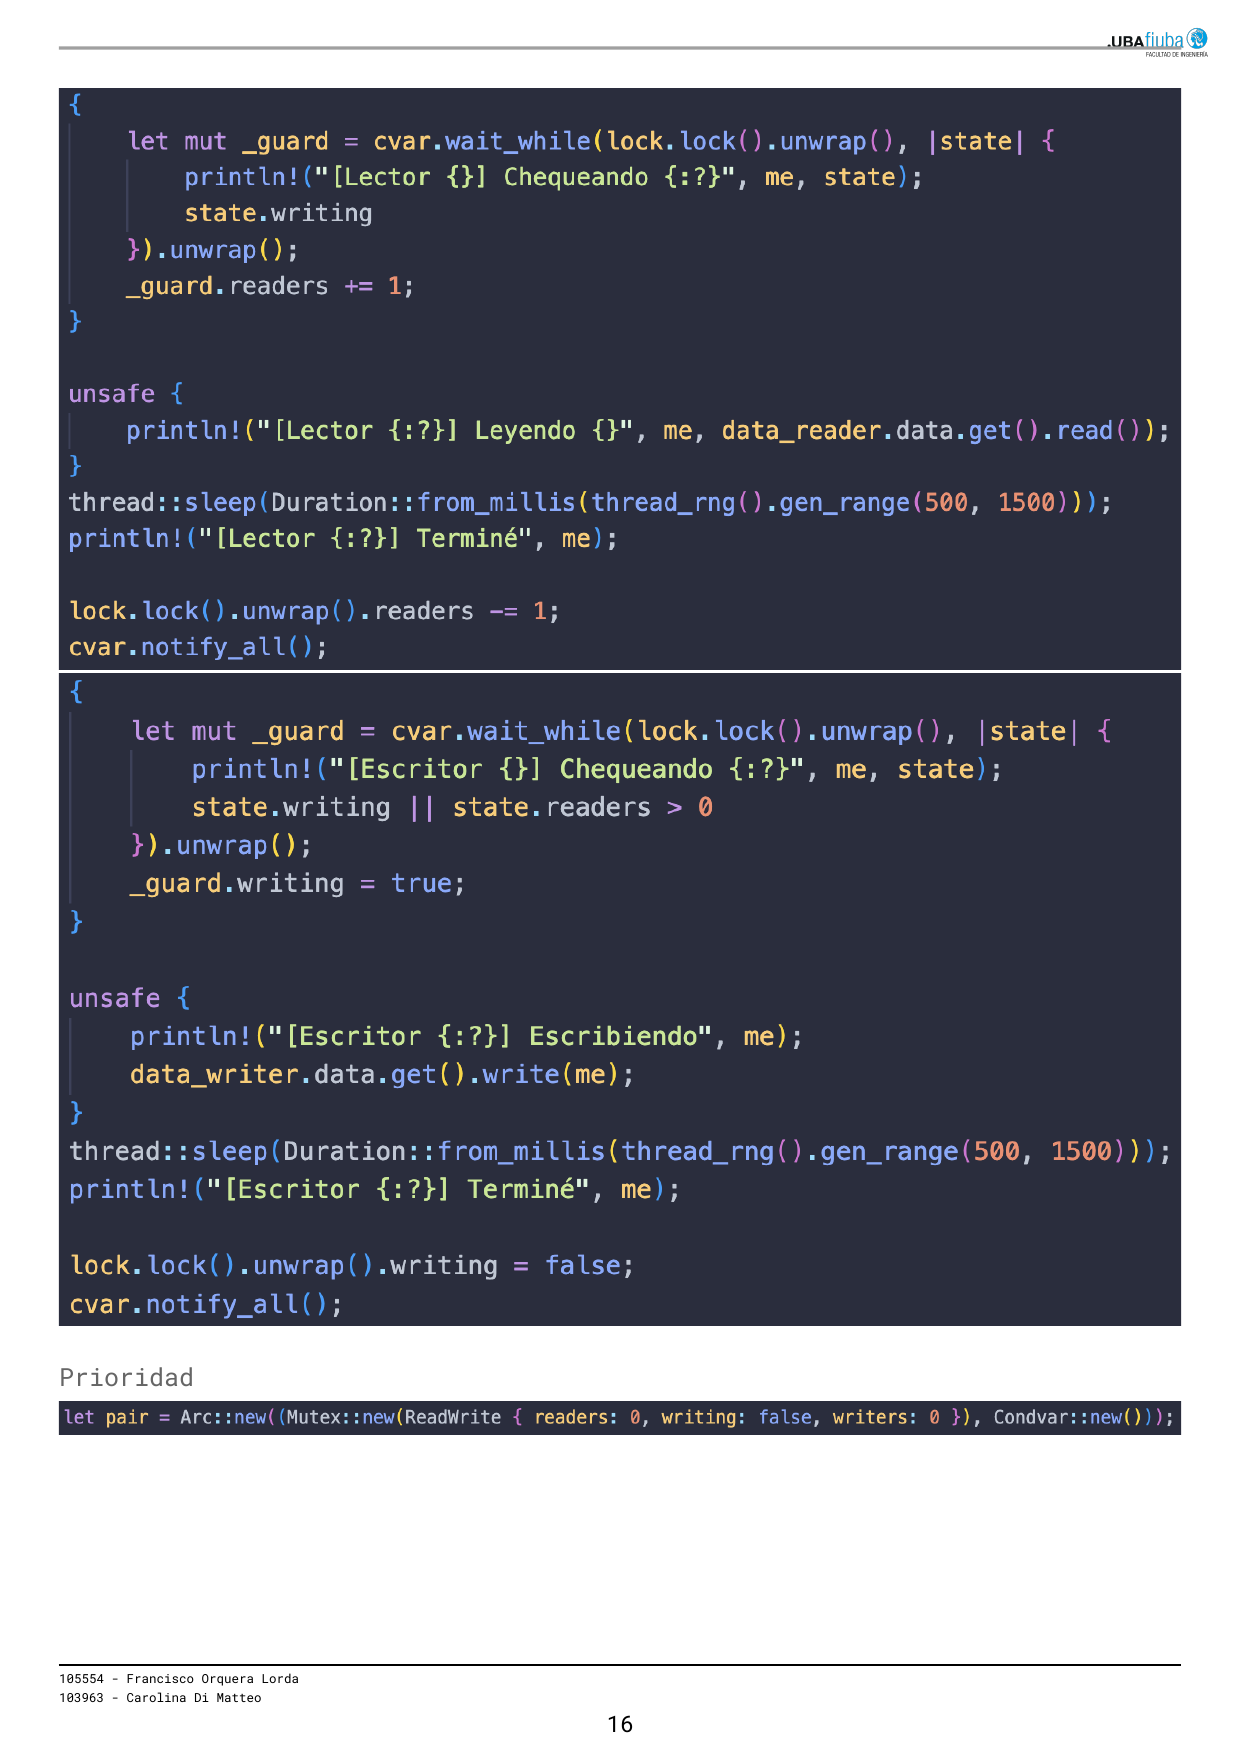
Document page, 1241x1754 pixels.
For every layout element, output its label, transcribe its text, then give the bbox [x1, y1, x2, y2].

subtitle Prioridad [59, 1360, 1181, 1393]
picture [58, 673, 1182, 1326]
picture [58, 1401, 1182, 1435]
picture [58, 88, 1182, 670]
picture [1097, 18, 1220, 65]
